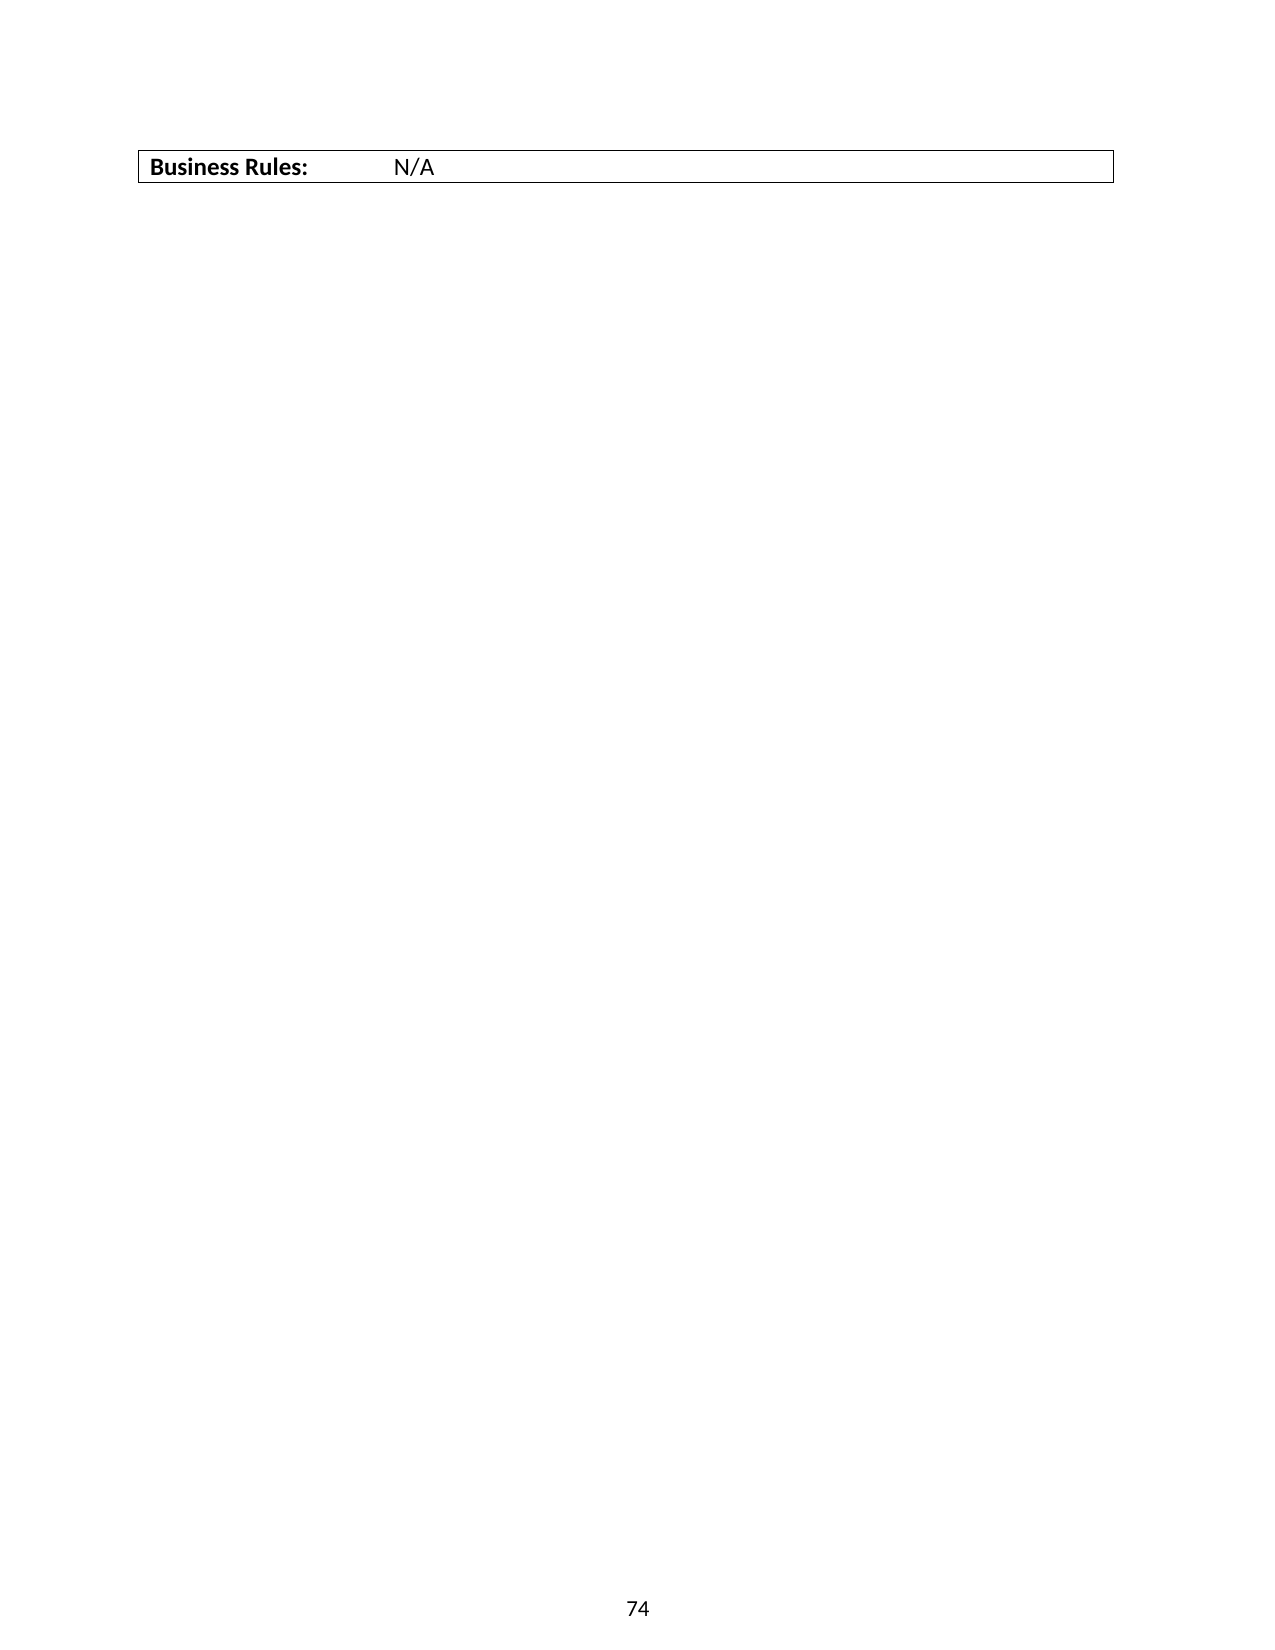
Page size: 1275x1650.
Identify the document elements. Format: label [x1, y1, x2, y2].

table_cell [139, 151, 1113, 182]
